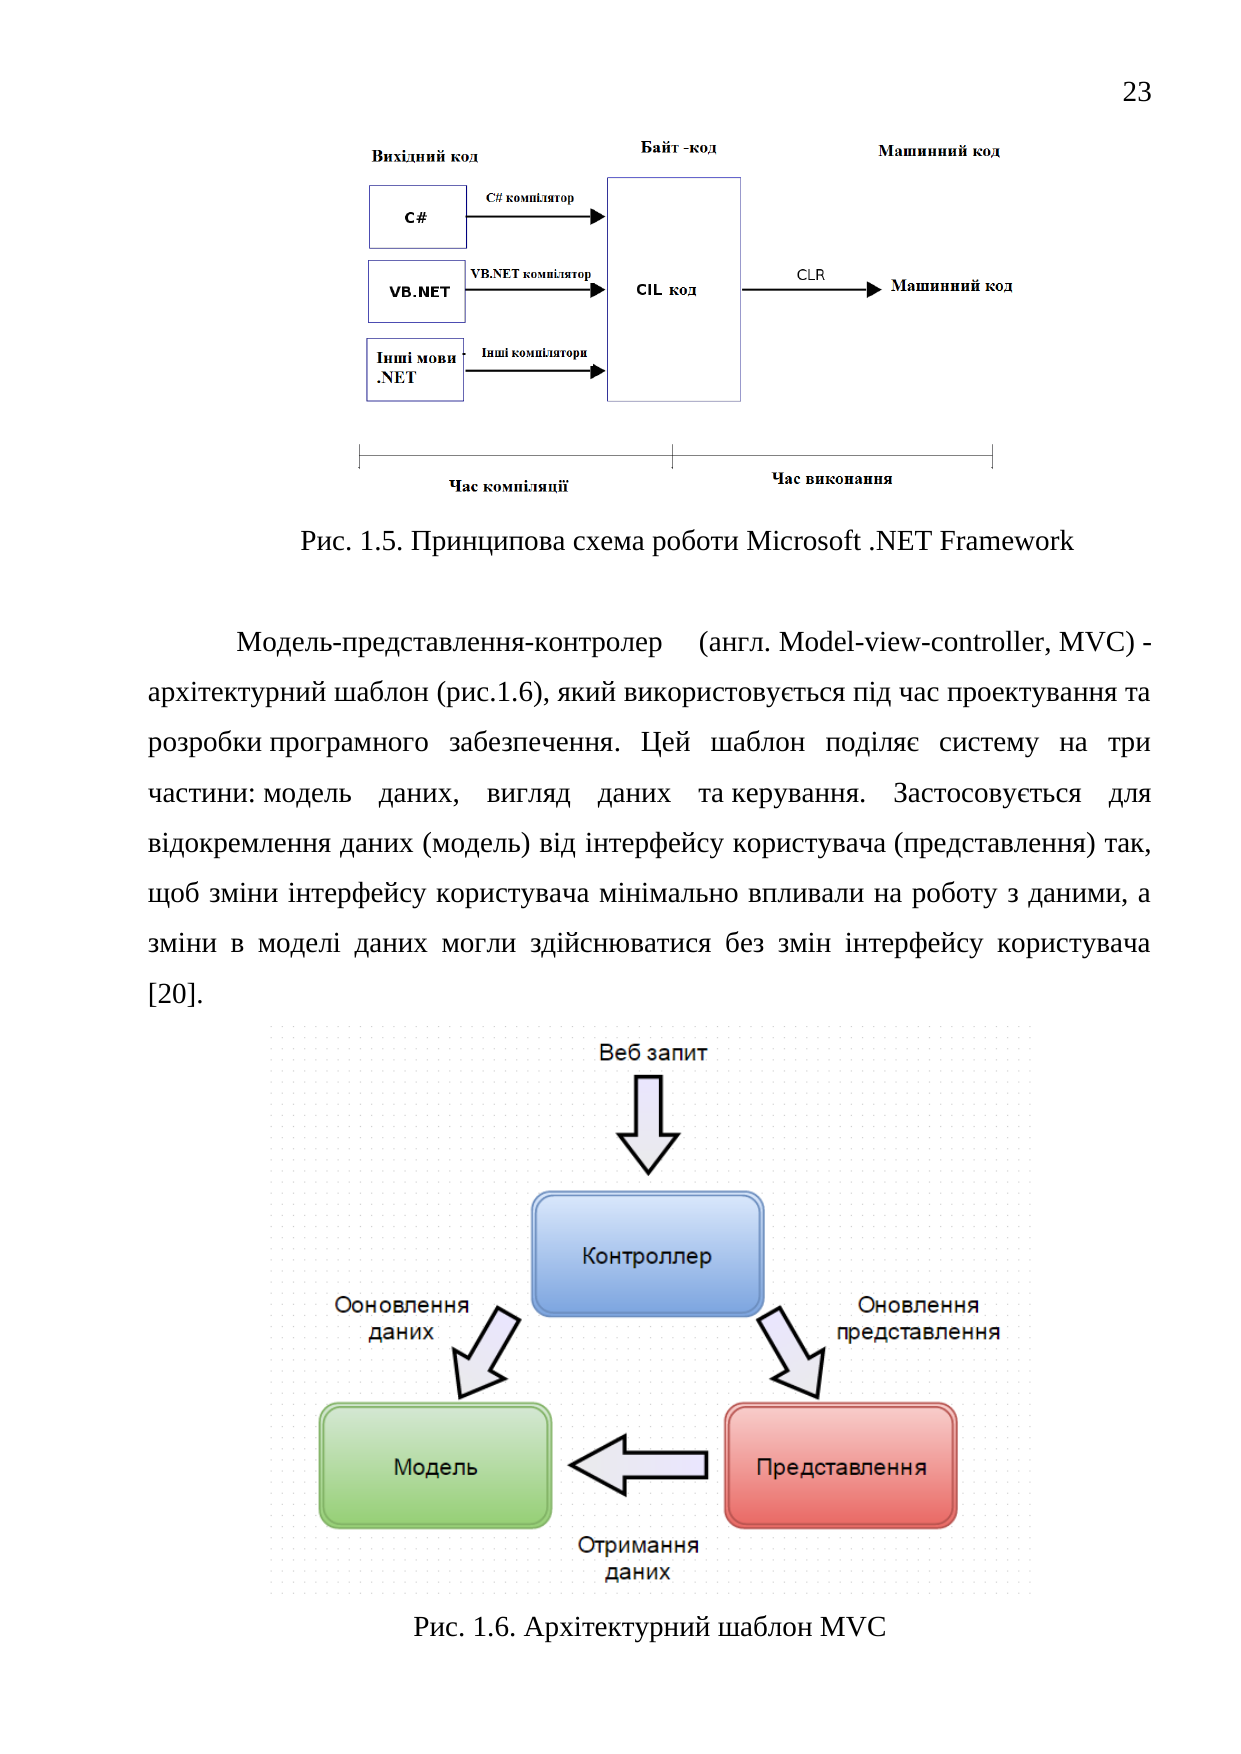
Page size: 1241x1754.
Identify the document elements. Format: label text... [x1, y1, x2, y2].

text Рис. 1.5. Принципова схема роботи Microsoft .NET Framework [148, 523, 1152, 557]
text Рис. 1.6. Архітектурний шаблон MVC [148, 1609, 1152, 1643]
text Модель-представлення-контролер (англ. Model-view-controller, MVC) -архітектурний шаблон (рис.1.6), який використовується під час проектування та розробки програмного забезпечення. Цей шаблон поділяє систему на три частини: модель даних, вигляд даних та керування. Застосовується для відокремлення даних (модель) від інтерфейсу користувача (представлення) так, щоб зміни інтерфейсу користувача мінімально впливали на роботу з даними, а зміни в моделі даних могли здійснюватися без змін інтерфейсу користувача [20]. [148, 624, 1152, 1009]
picture [323, 102, 1022, 509]
picture [264, 1026, 1035, 1595]
